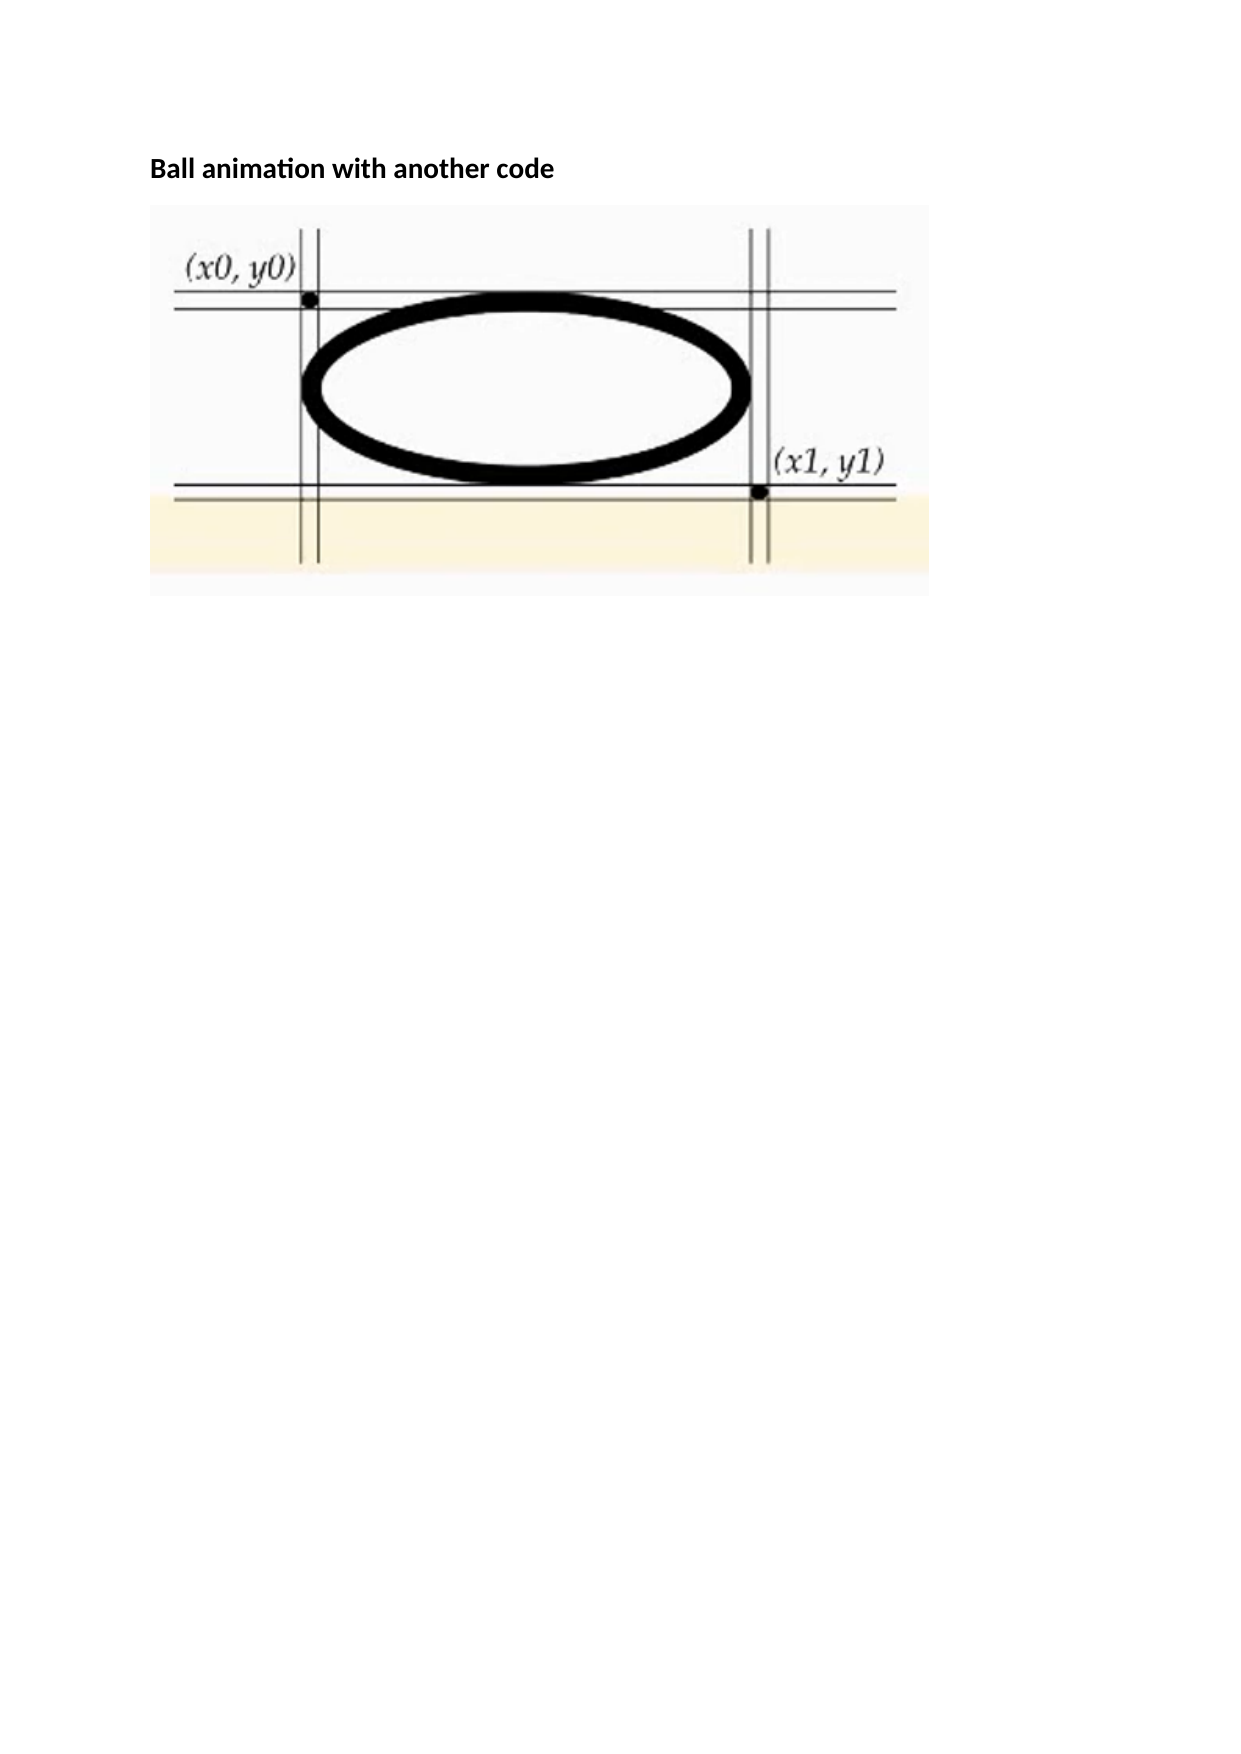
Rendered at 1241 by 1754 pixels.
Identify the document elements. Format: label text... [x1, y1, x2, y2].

picture [150, 205, 929, 596]
text Ball animation with another code [150, 150, 1090, 186]
